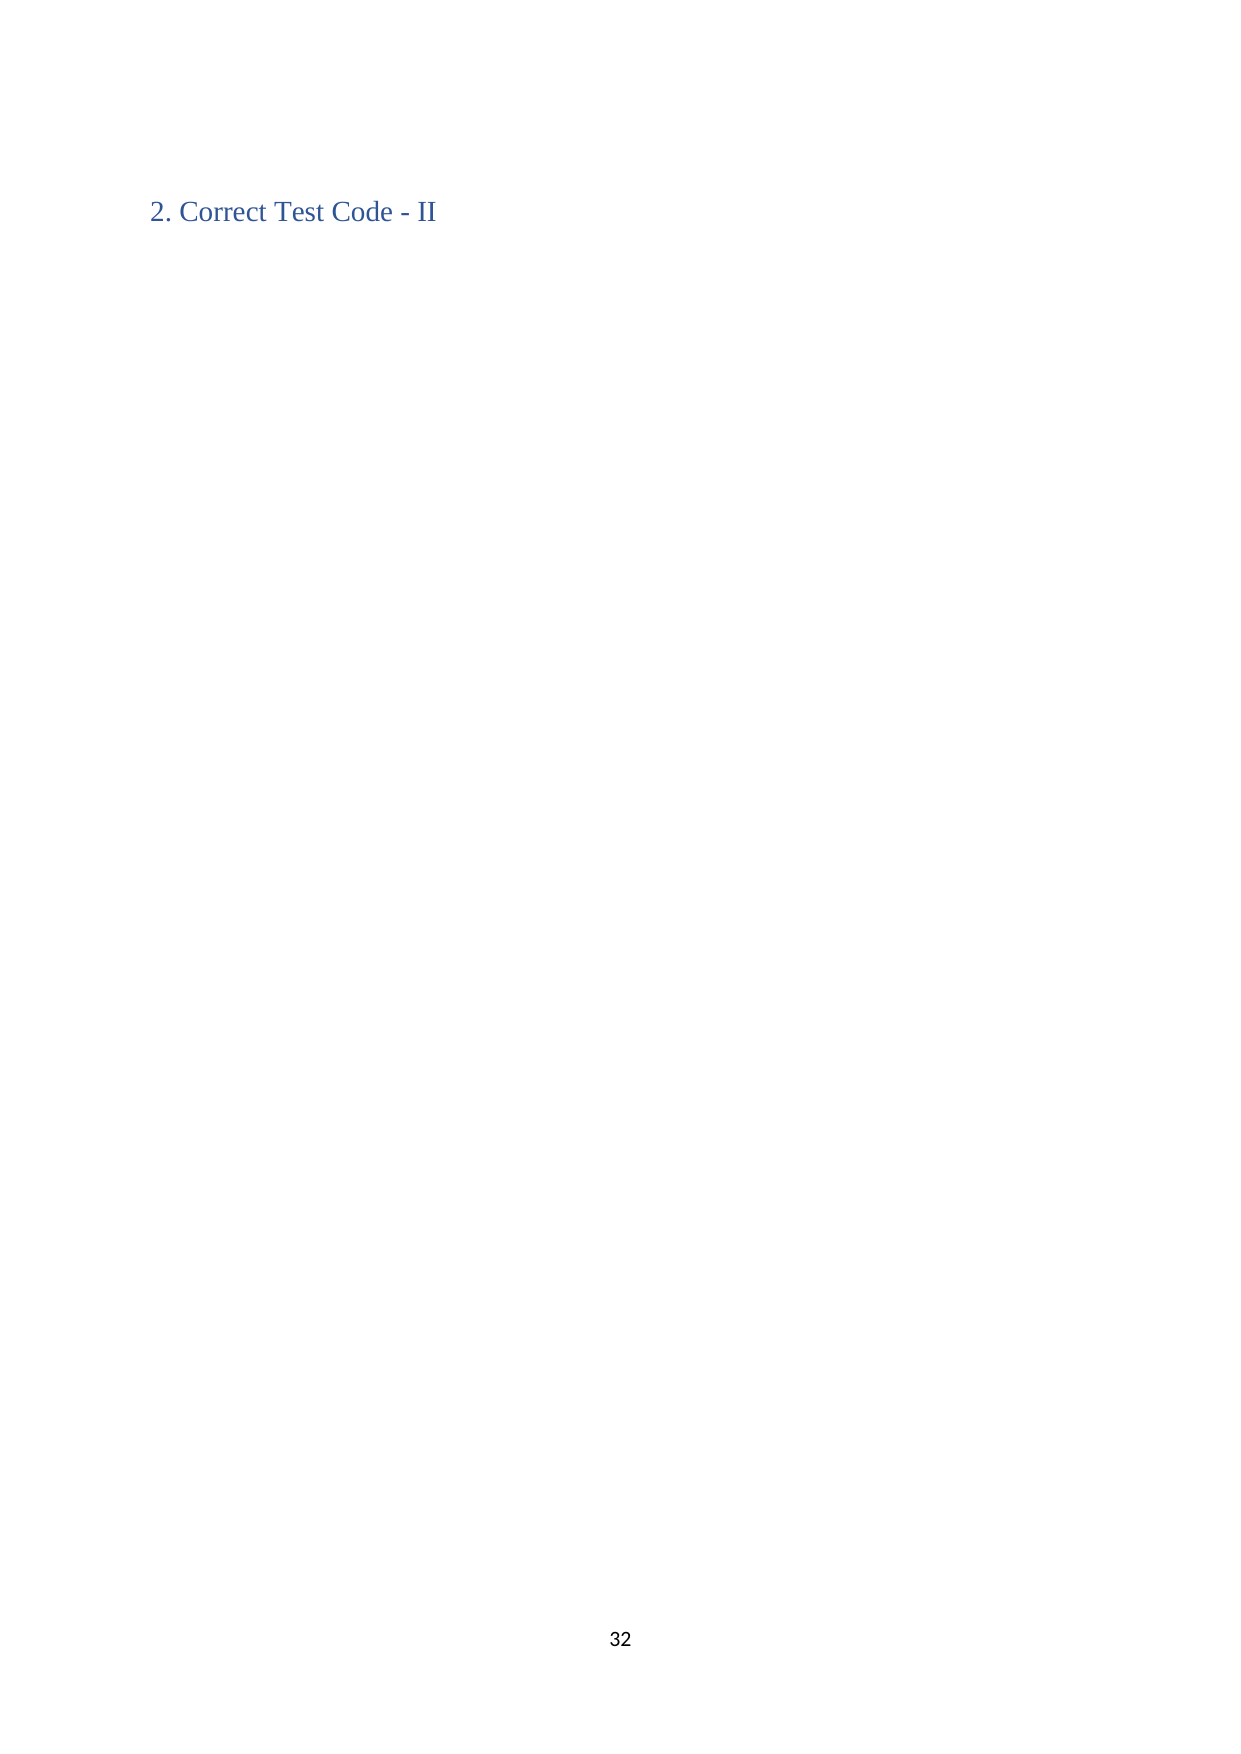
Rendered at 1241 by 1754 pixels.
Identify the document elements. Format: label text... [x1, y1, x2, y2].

subtitle 2. Correct Test Code - II [150, 194, 1090, 227]
